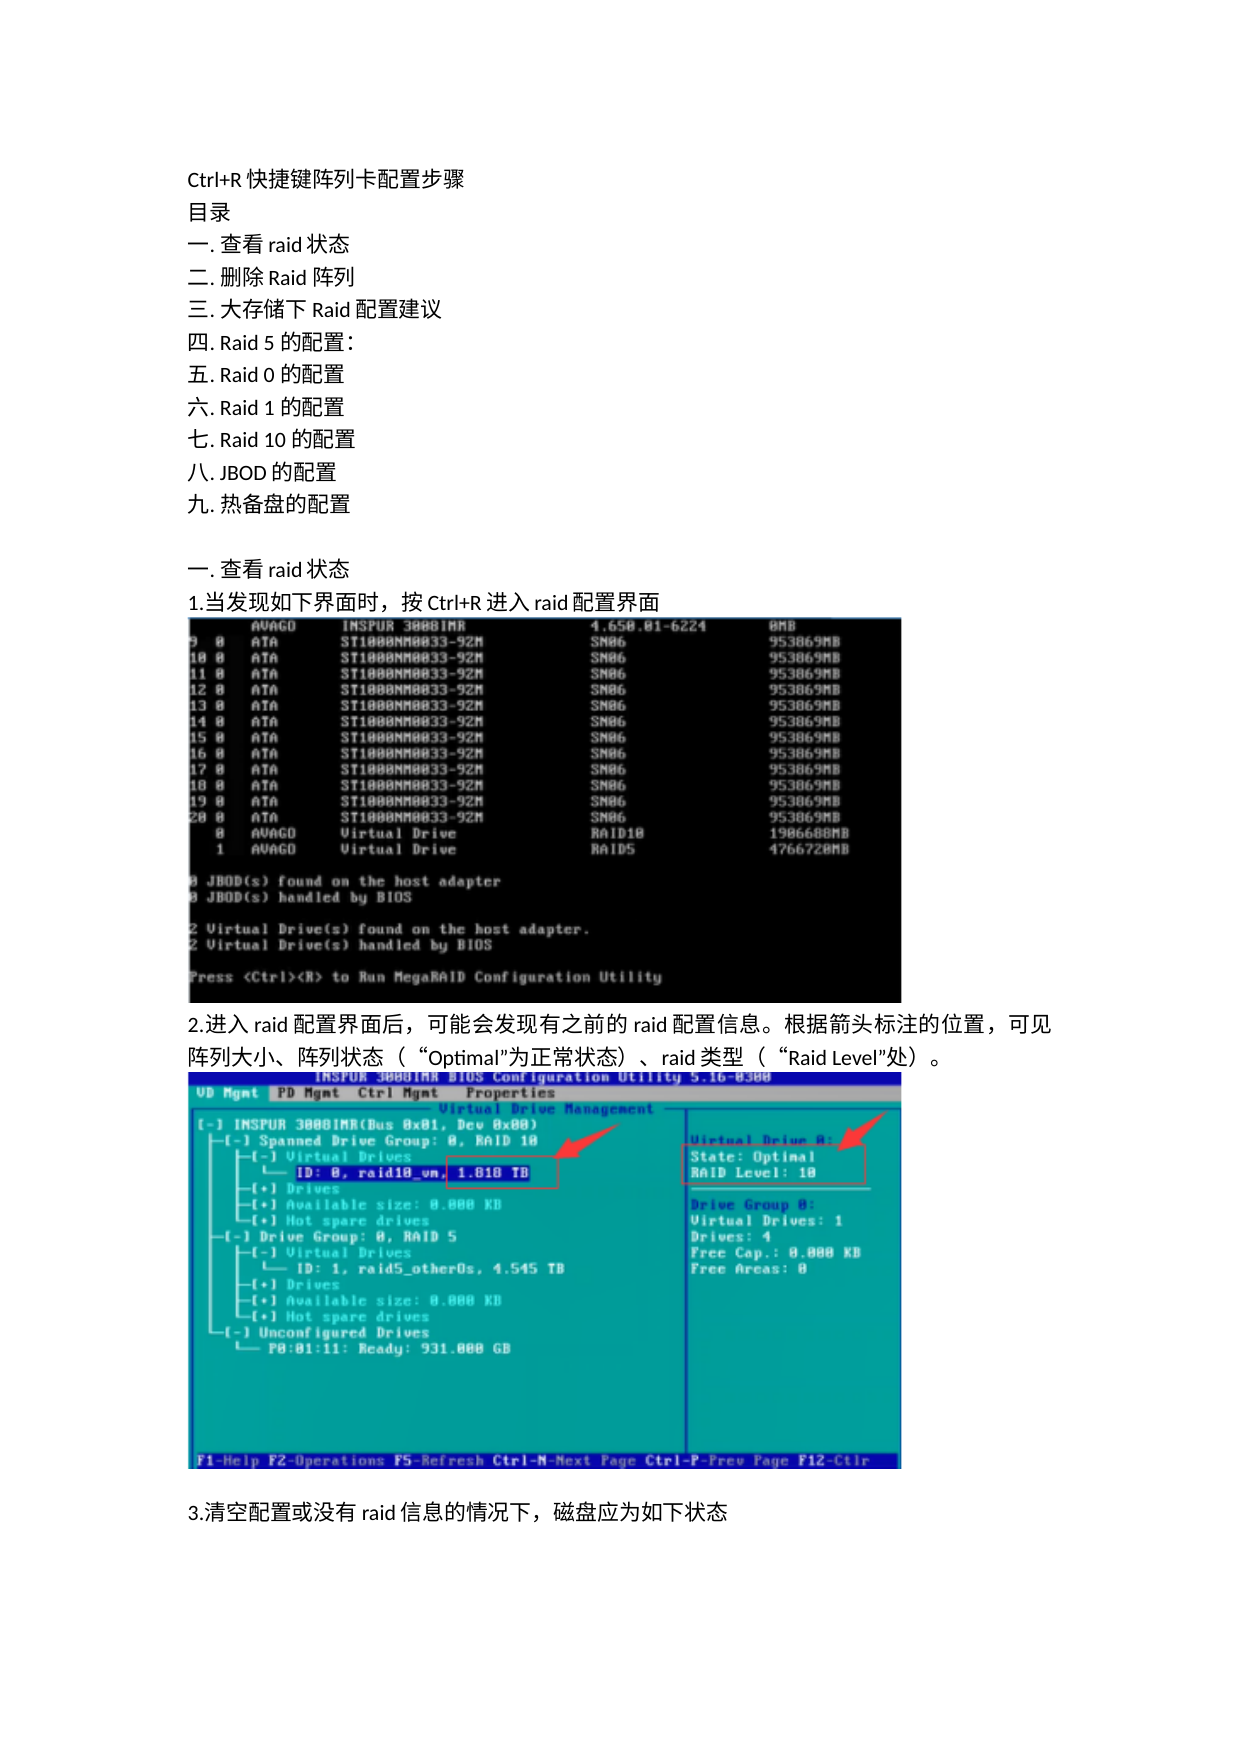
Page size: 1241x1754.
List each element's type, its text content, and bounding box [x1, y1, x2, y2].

text Ctrl+R快捷键阵列卡配置步骤 [187, 162, 1053, 194]
picture [187, 1072, 902, 1469]
picture [187, 617, 902, 1003]
text 七. Raid 10 的配置 [187, 422, 1053, 454]
text 3.清空配置或没有raid信息的情况下，磁盘应为如下状态 [187, 1494, 1053, 1527]
text 2.进入raid配置界面后，可能会发现有之前的raid配置信息。根据箭头标注的位置，可见阵列大小、阵列状态（“Optimal”为正常状态）、raid 类型（“Raid Level”处）。 [187, 1007, 1053, 1072]
text 二. 删除Raid 阵列 [187, 259, 1053, 292]
text 一. 查看raid状态 [187, 227, 1053, 259]
text 六. Raid 1 的配置 [187, 389, 1053, 422]
text 三. 大存储下Raid配置建议 [187, 292, 1053, 324]
text 四. Raid 5 的配置： [187, 324, 1053, 357]
text 五. Raid 0 的配置 [187, 357, 1053, 389]
text 目录 [187, 194, 1053, 227]
text 1.当发现如下界面时，按Ctrl+R进入raid配置界面 [187, 584, 1053, 617]
text 八. JBOD 的配置 [187, 454, 1053, 487]
text 一. 查看raid状态 [187, 552, 1053, 584]
text 九. 热备盘的配置 [187, 487, 1053, 519]
